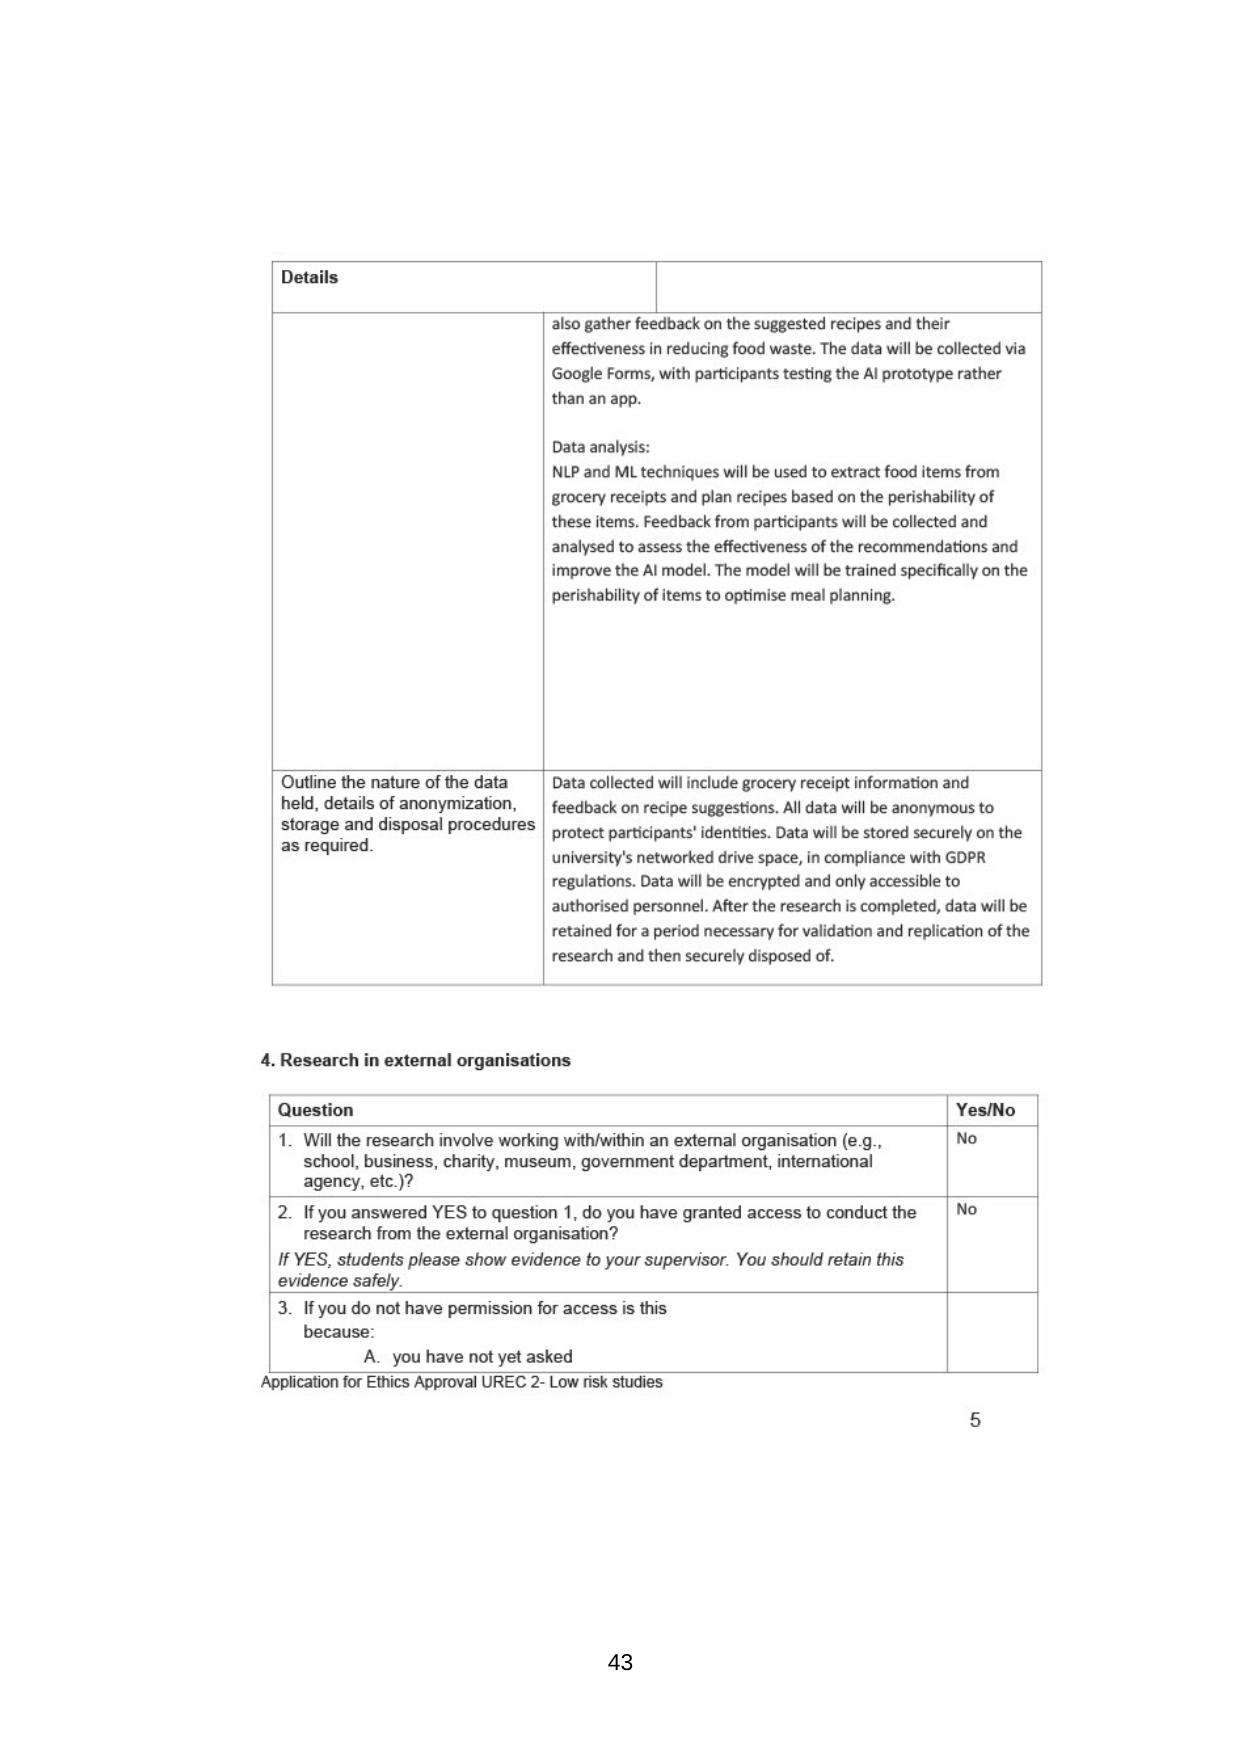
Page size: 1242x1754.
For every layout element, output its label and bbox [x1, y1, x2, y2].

picture [146, 147, 1095, 1490]
